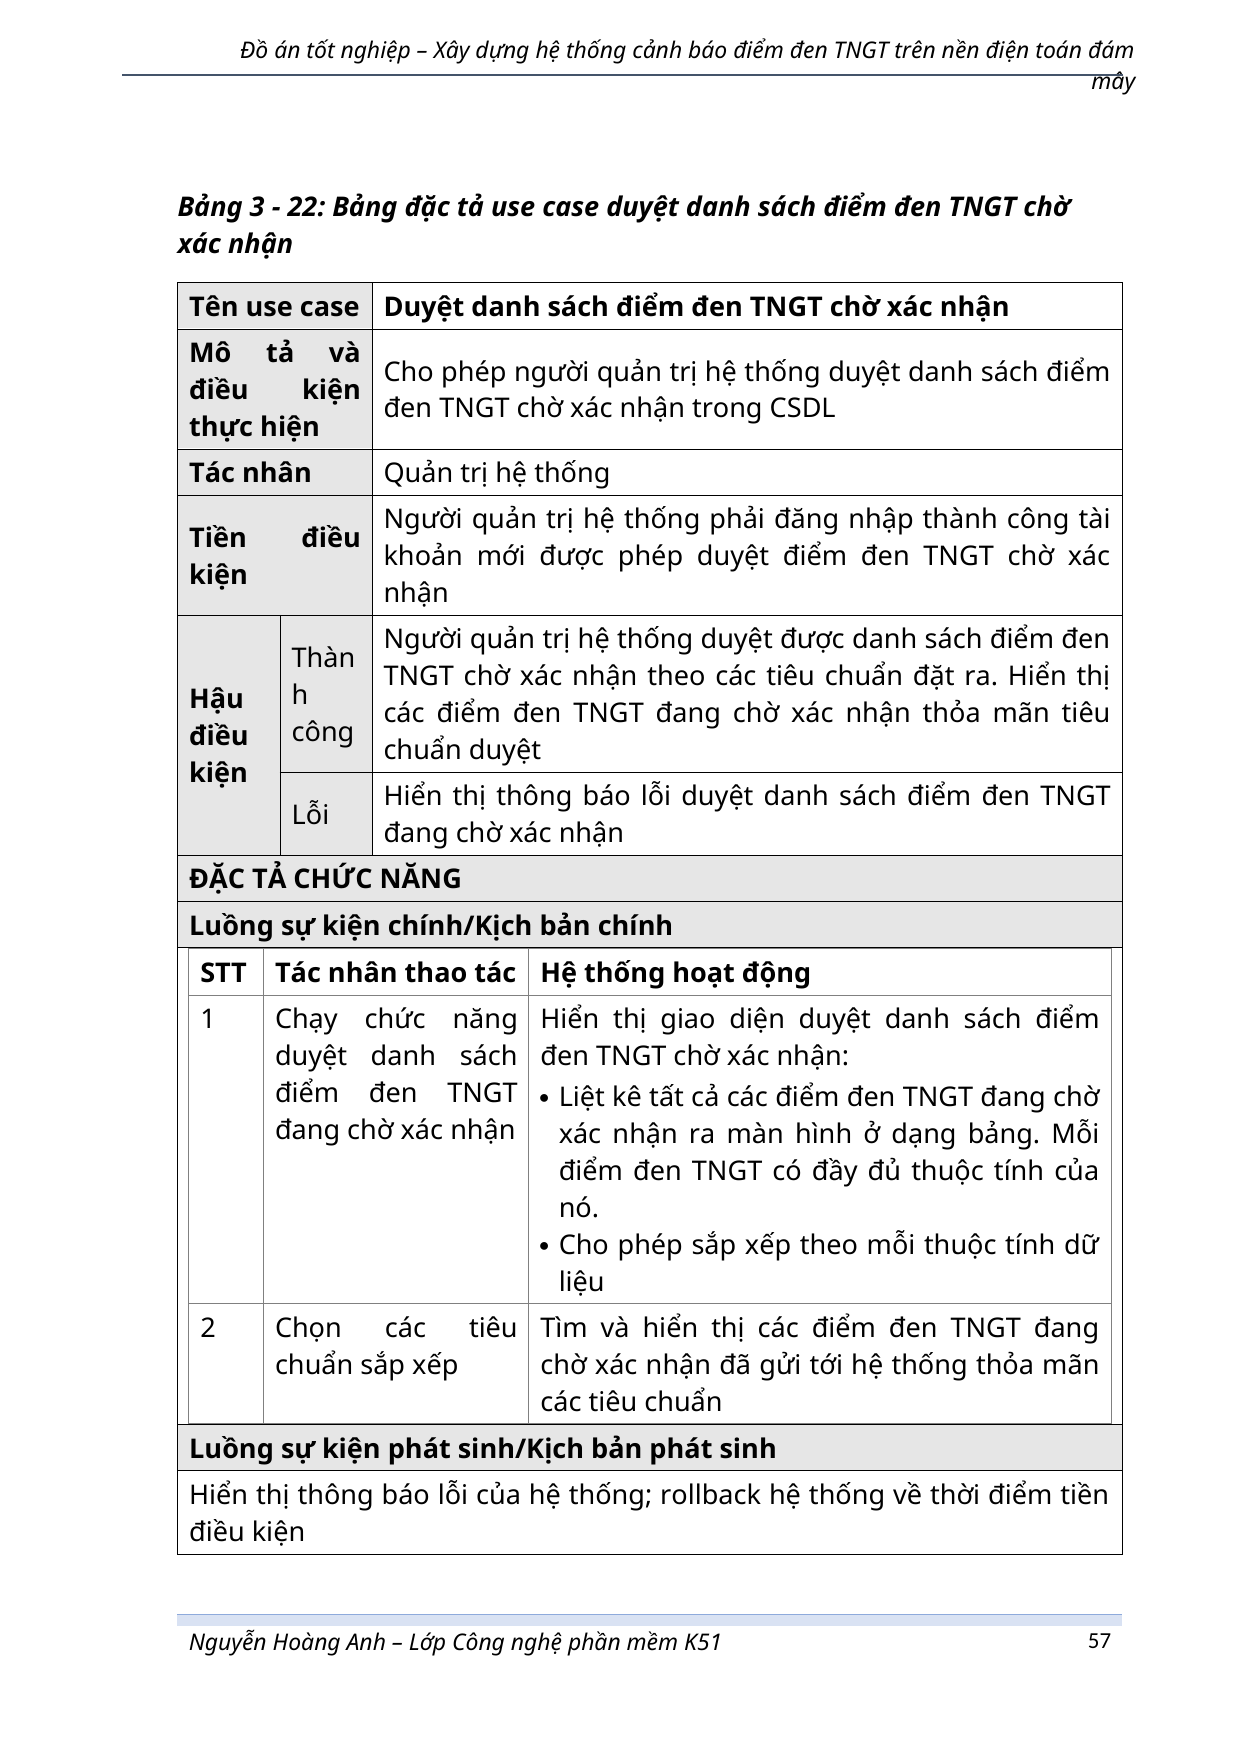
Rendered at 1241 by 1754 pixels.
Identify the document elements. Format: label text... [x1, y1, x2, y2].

table_cell [529, 996, 1111, 1303]
text Bảng 3 - 22: Bảng đặc tả use case duyệt danh sách điểm đen TNGT chờ xác nhận [177, 188, 1122, 261]
table_cell Hiển thị thông báo lỗi duyệt danh sách điểm đen TNGT đang chờ xác nhận [373, 773, 1122, 855]
table_cell [178, 948, 188, 1424]
table_cell [529, 1304, 1111, 1423]
table_cell [189, 1304, 263, 1423]
table_cell Luồng sự kiện phát sinh/Kịch bản phát sinh [178, 1425, 1122, 1470]
table_cell [264, 996, 528, 1303]
table_cell Người quản trị hệ thống duyệt được danh sách điểm đen TNGT chờ xác nhận theo các tiêu chuẩn đặt ra. Hiển thị các điểm đen TNGT đang chờ xác nhận thỏa mãn tiêu chuẩn duyệt [373, 616, 1122, 772]
table_cell Tiền điều kiện [178, 496, 372, 615]
table_cell Hiển thị thông báo lỗi của hệ thống; rollback hệ thống về thời điểm tiền điều kiện [178, 1471, 1122, 1553]
table_cell [189, 949, 263, 995]
table_cell Mô tả và điều kiện thực hiện [178, 330, 372, 448]
table_cell [264, 949, 528, 995]
table_cell ĐẶC TẢ CHỨC NĂNG [178, 856, 1122, 901]
table_cell [1112, 948, 1122, 1424]
table_header Duyệt danh sách điểm đen TNGT chờ xác nhận [373, 283, 1122, 328]
table_header Tên use case [178, 283, 372, 328]
table_cell Luồng sự kiện chính/Kịch bản chính [178, 902, 1122, 947]
table_cell Lỗi [281, 773, 372, 855]
table_cell [189, 996, 263, 1303]
table_cell Tác nhân [178, 450, 372, 495]
table_cell Thành công [281, 616, 372, 772]
table_cell [529, 949, 1111, 995]
table_cell Quản trị hệ thống [373, 450, 1122, 495]
table_cell Hậu điều kiện [178, 616, 280, 855]
table_cell Người quản trị hệ thống phải đăng nhập thành công tài khoản mới được phép duyệt điểm đen TNGT chờ xác nhận [373, 496, 1122, 615]
table_cell [264, 1304, 528, 1423]
table_cell Cho phép người quản trị hệ thống duyệt danh sách điểm đen TNGT chờ xác nhận trong CSDL [373, 330, 1122, 448]
